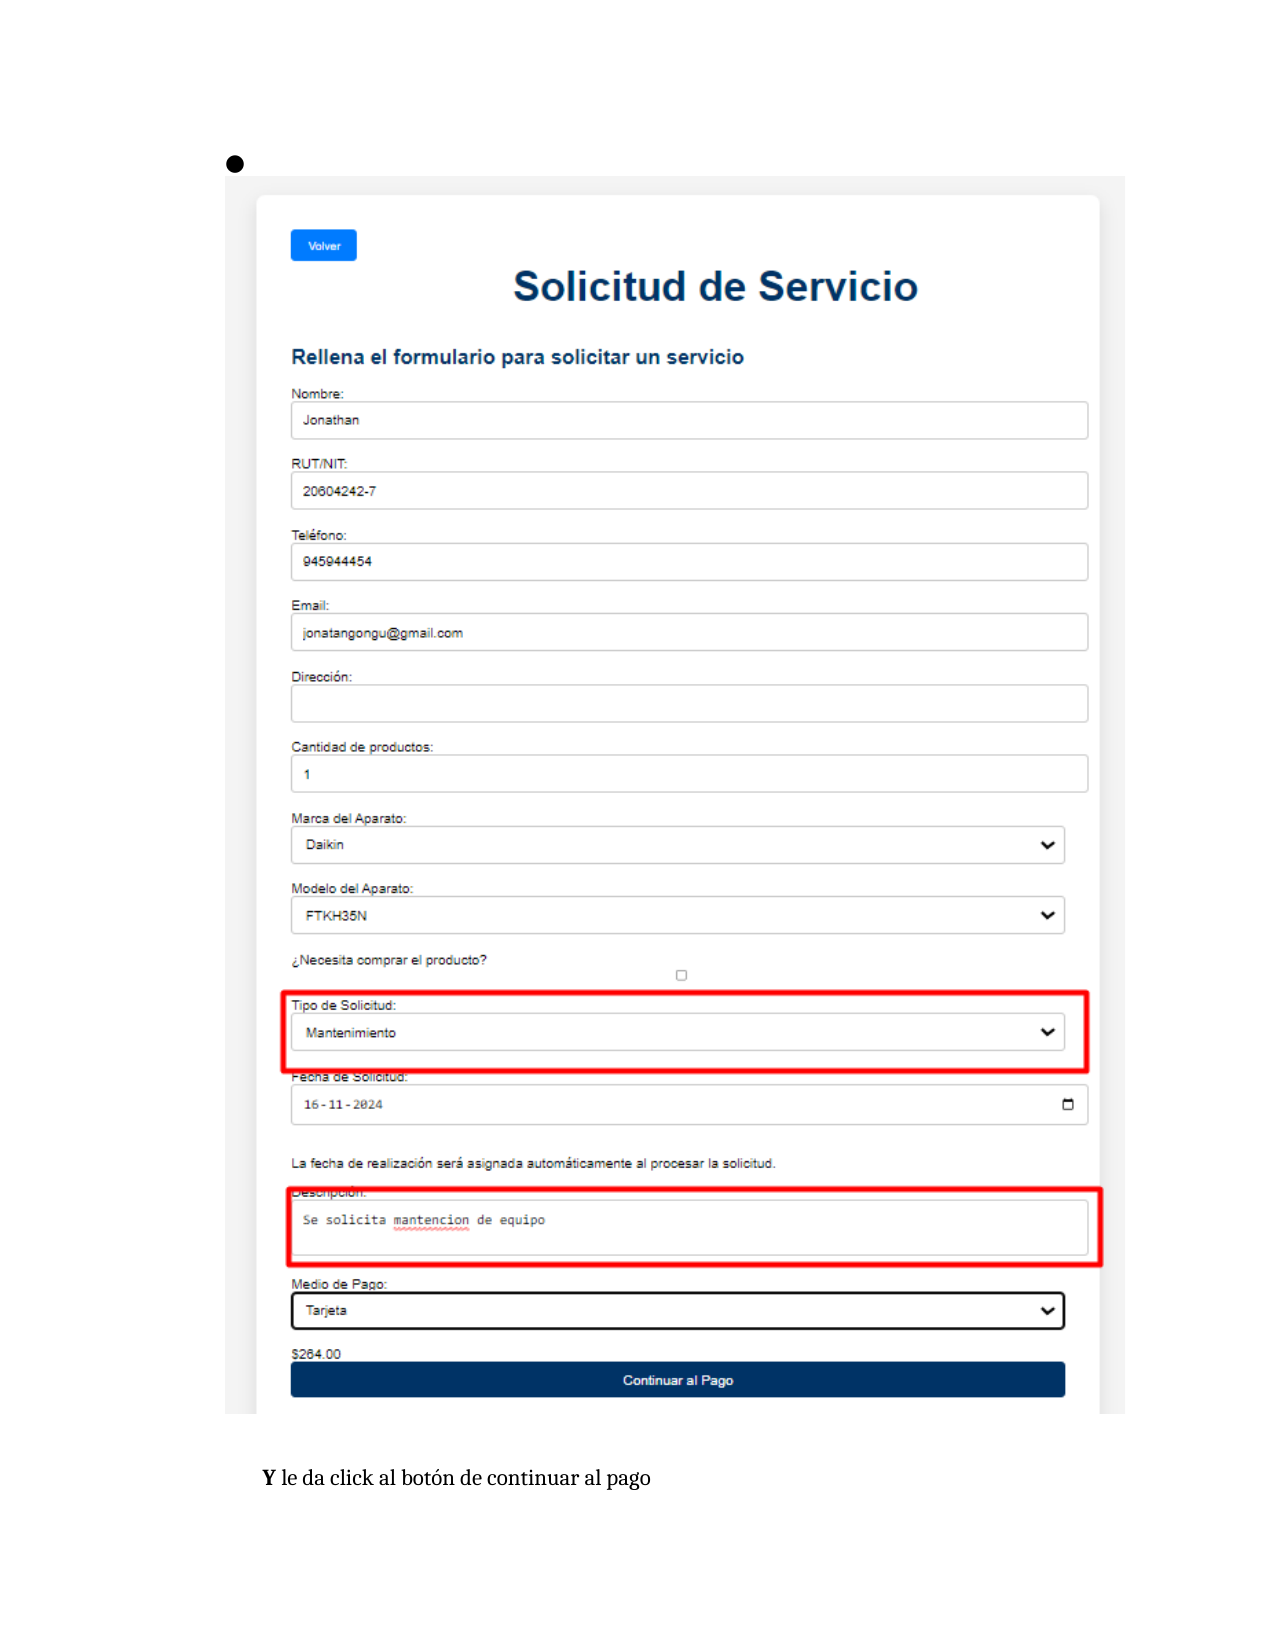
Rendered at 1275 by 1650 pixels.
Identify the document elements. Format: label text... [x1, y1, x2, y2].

text Y le da click al botón de continuar al pago [262, 1465, 1087, 1492]
picture [225, 176, 1125, 1414]
